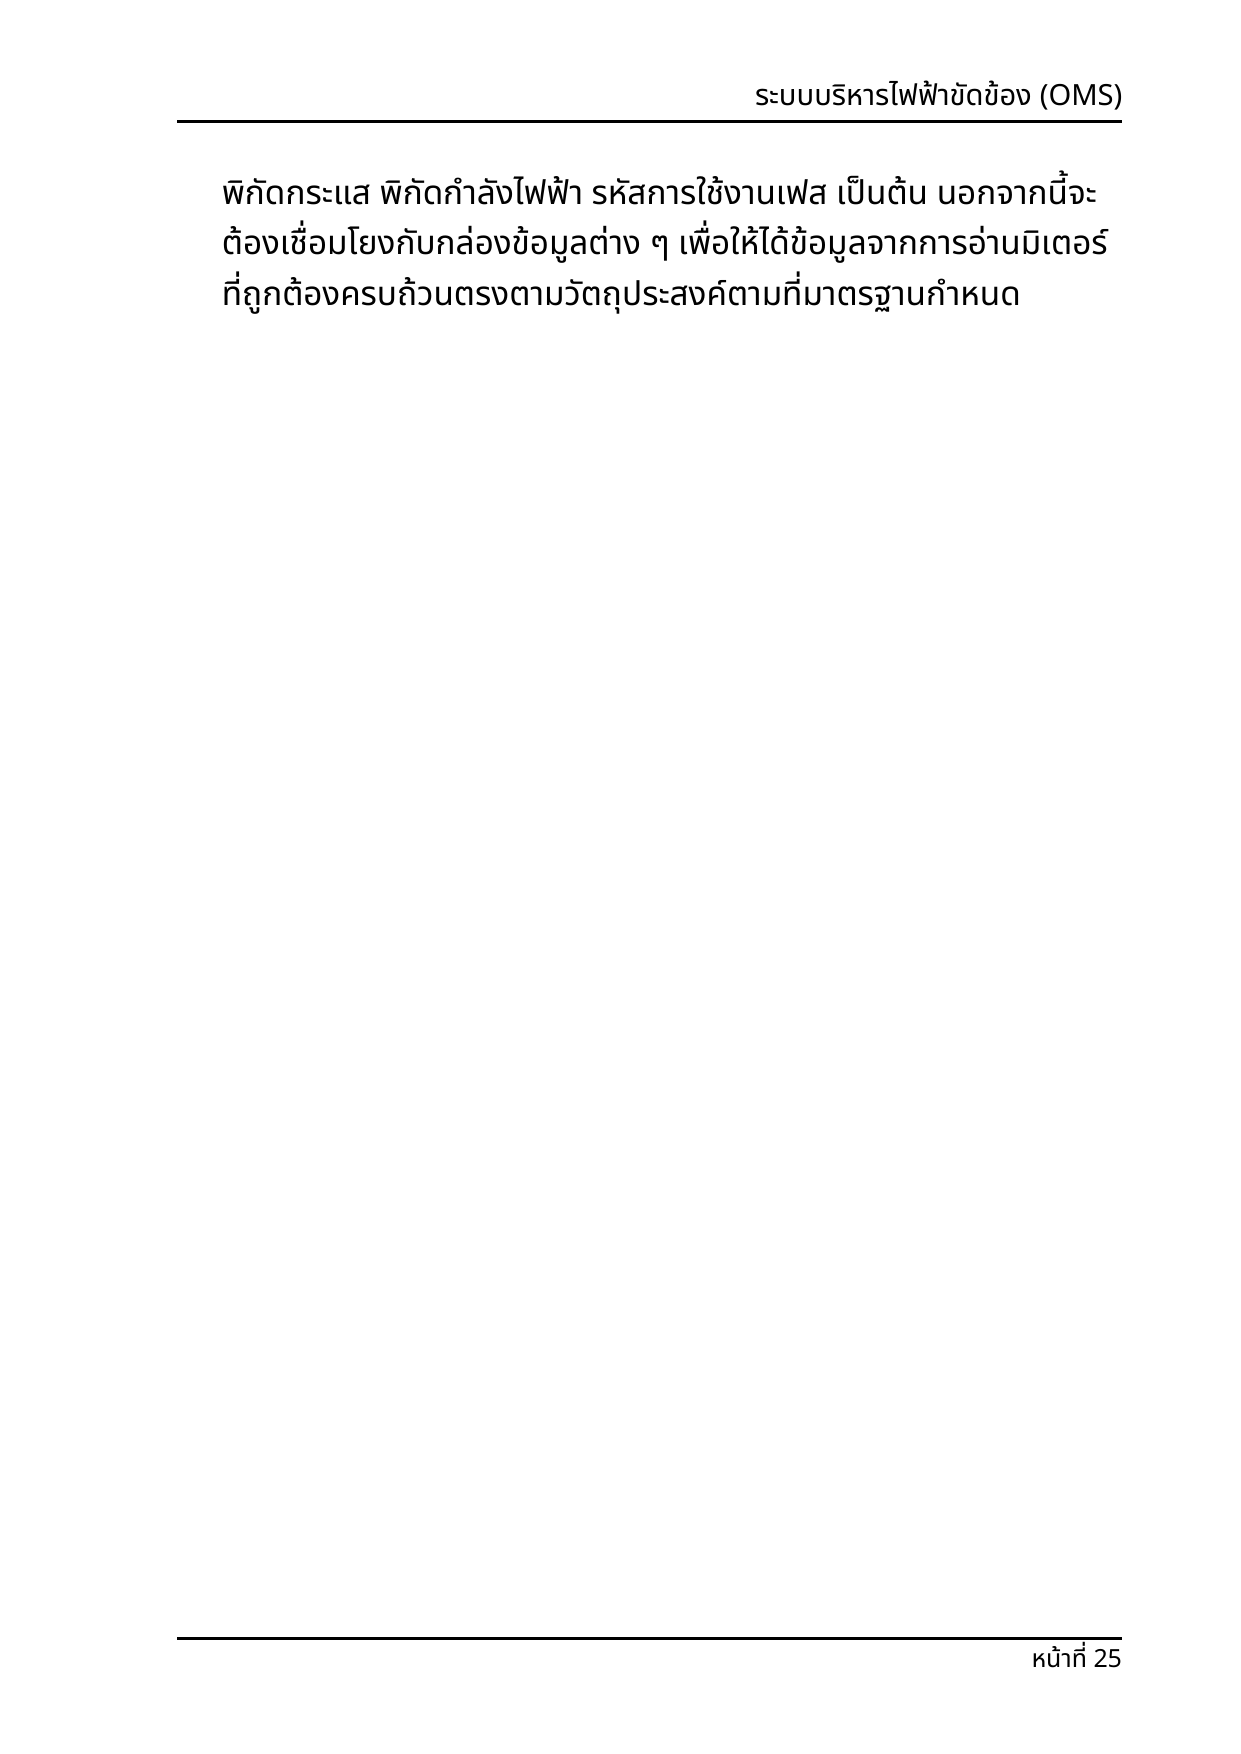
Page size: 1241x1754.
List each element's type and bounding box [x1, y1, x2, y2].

text [222, 169, 1122, 320]
